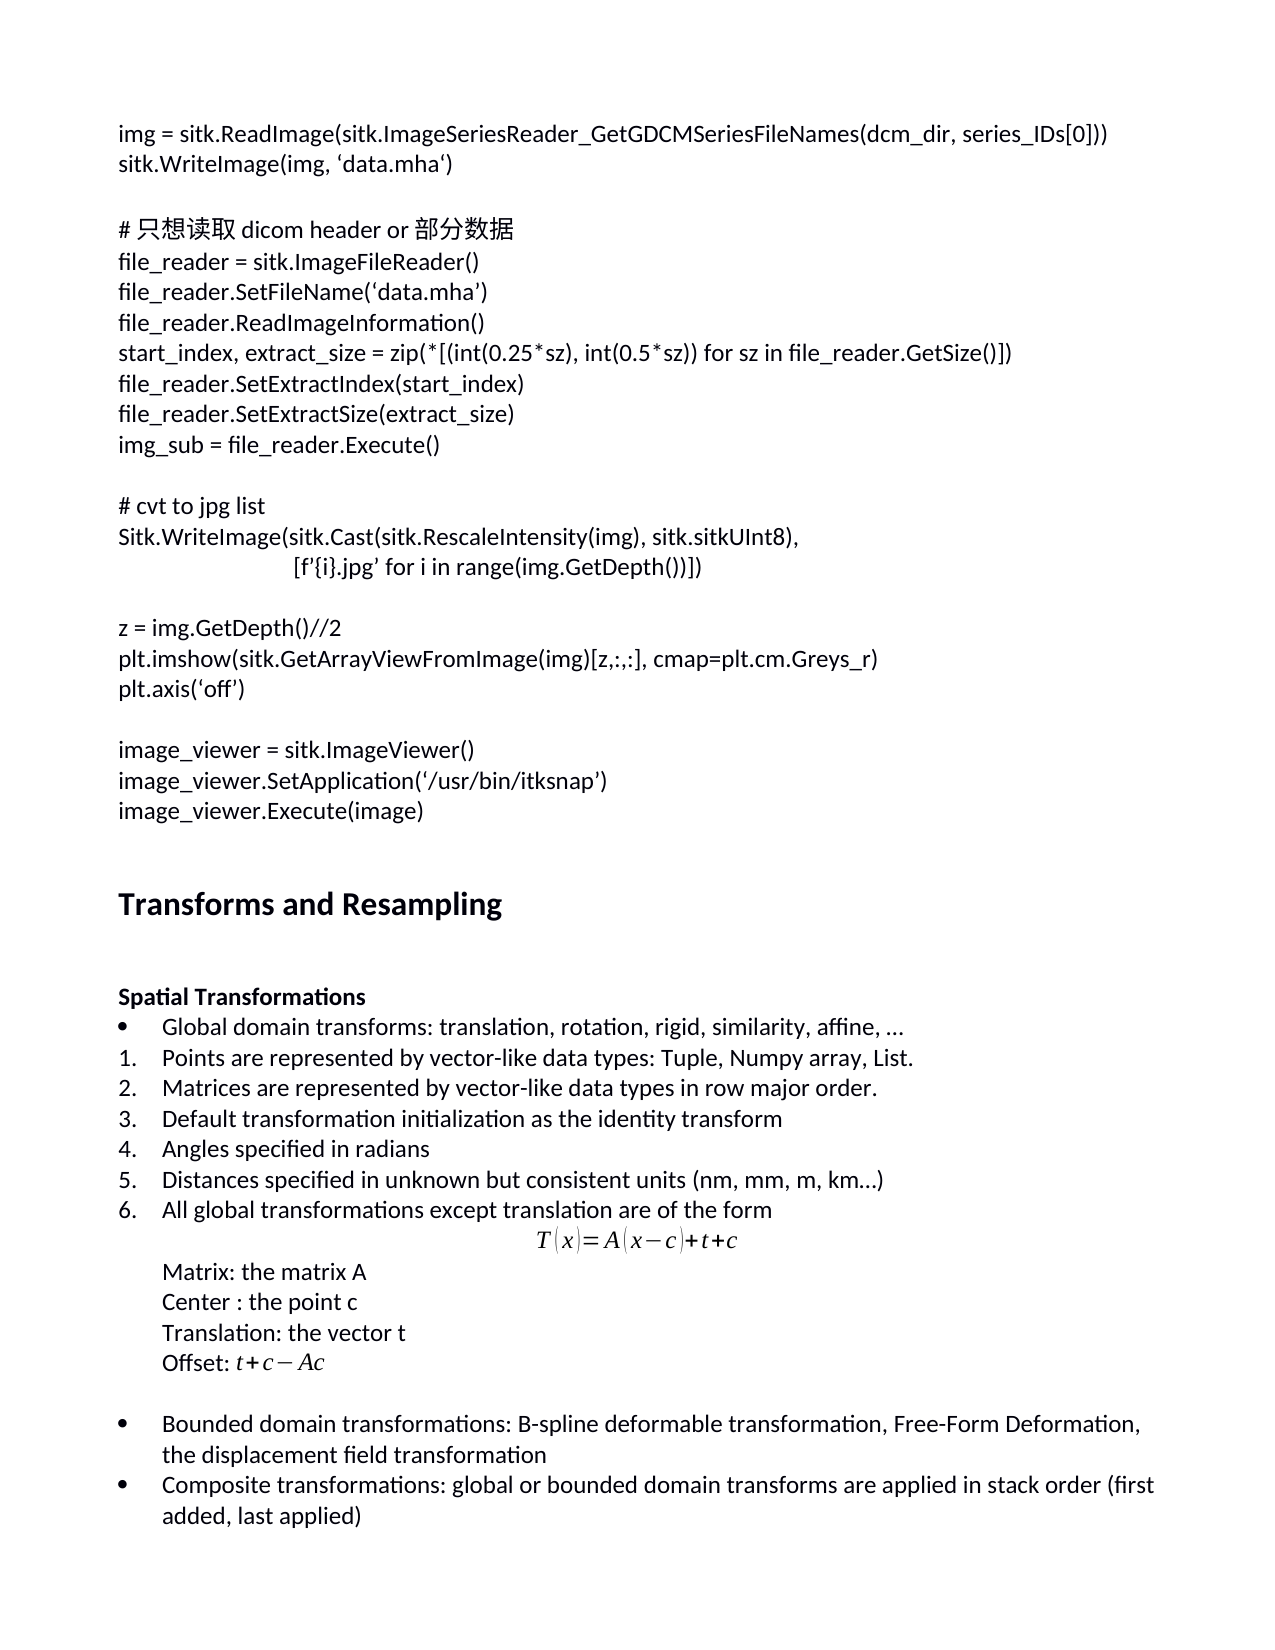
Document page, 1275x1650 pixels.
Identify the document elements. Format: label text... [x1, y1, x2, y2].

list All global transformations except translation are of the form [118, 1194, 1157, 1225]
text image_viewer.Execute(image) [118, 795, 1157, 826]
text file_reader.SetExtractSize(extract_size) [118, 398, 1157, 429]
text img_sub = file_reader.Execute() [118, 429, 1157, 459]
text file_reader = sitk.ImageFileReader() [118, 246, 1157, 276]
text image_viewer = sitk.ImageViewer() [118, 734, 1157, 765]
list Points are represented by vector-like data types: Tuple, Numpy array, List. [118, 1042, 1157, 1072]
text # cvt to jpg list [118, 490, 1157, 521]
text Matrix: the matrix A [118, 1256, 1157, 1286]
list Bounded domain transformations: B-spline deformable transformation, Free-Form Deformation, the displacement field transformation [118, 1408, 1157, 1469]
list Default transformation initialization as the identity transform [118, 1103, 1157, 1133]
list Composite transformations: global or bounded domain transforms are applied in stack order (first added, last applied) [118, 1469, 1157, 1530]
text Sitk.WriteImage(sitk.Cast(sitk.RescaleIntensity(img), sitk.sitkUInt8), [118, 521, 1157, 551]
list Global domain transforms: translation, rotation, rigid, similarity, affine, … [118, 1011, 1157, 1042]
text sitk.WriteImage(img, ‘data.mha‘) [118, 149, 1157, 179]
text [f’{i}.jpg’ for i in range(img.GetDepth())]) [118, 551, 1157, 582]
text start_index, extract_size = zip(*[(int(0.25*sz), int(0.5*sz)) for sz in file_reader.GetSize()]) [118, 337, 1157, 368]
text file_reader.ReadImageInformation() [118, 307, 1157, 337]
text file_reader.SetExtractIndex(start_index) [118, 368, 1157, 398]
list Angles specified in radians [118, 1133, 1157, 1164]
text img = sitk.ReadImage(sitk.ImageSeriesReader_GetGDCMSeriesFileNames(dcm_dir, series_IDs[0])) [118, 118, 1157, 149]
text plt.axis(‘off’) [118, 673, 1157, 704]
text image_viewer.SetApplication(‘/usr/bin/itksnap’) [118, 765, 1157, 795]
list Matrices are represented by vector-like data types in row major order. [118, 1072, 1157, 1103]
subtitle Transforms and Resampling [118, 883, 1157, 924]
text Translation: the vector t [118, 1317, 1157, 1347]
text Spatial Transformations [118, 981, 1157, 1011]
text z = img.GetDepth()//2 [118, 612, 1157, 643]
list Distances specified in unknown but consistent units (nm, mm, m, km…) [118, 1164, 1157, 1194]
text Offset: [118, 1347, 1157, 1378]
text file_reader.SetFileName(‘data.mha’) [118, 276, 1157, 307]
text Center : the point c [118, 1286, 1157, 1317]
text # 只想读取dicom header or 部分数据 [118, 210, 1157, 246]
text plt.imshow(sitk.GetArrayViewFromImage(img)[z,:,:], cmap=plt.cm.Greys_r) [118, 643, 1157, 673]
